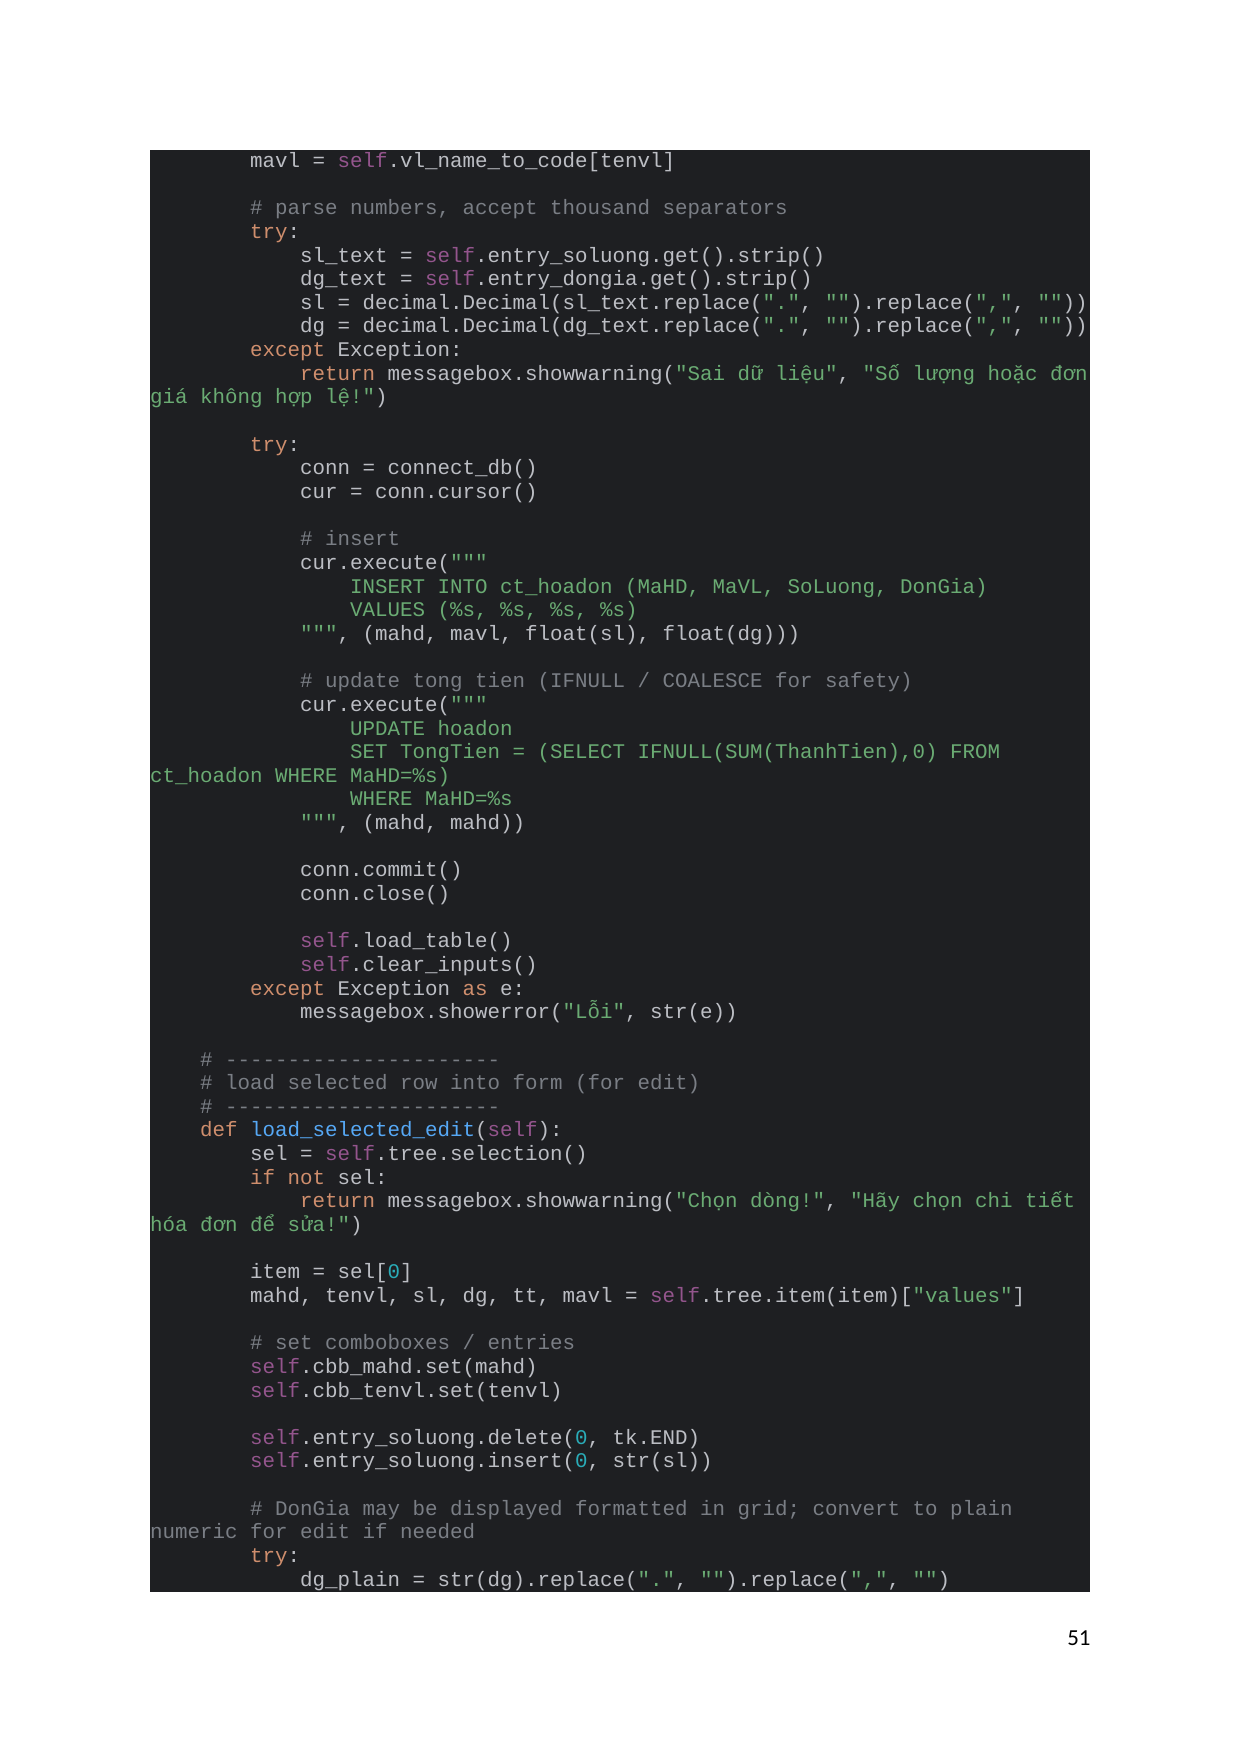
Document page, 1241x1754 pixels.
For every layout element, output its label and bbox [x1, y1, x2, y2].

text [150, 150, 1090, 1592]
